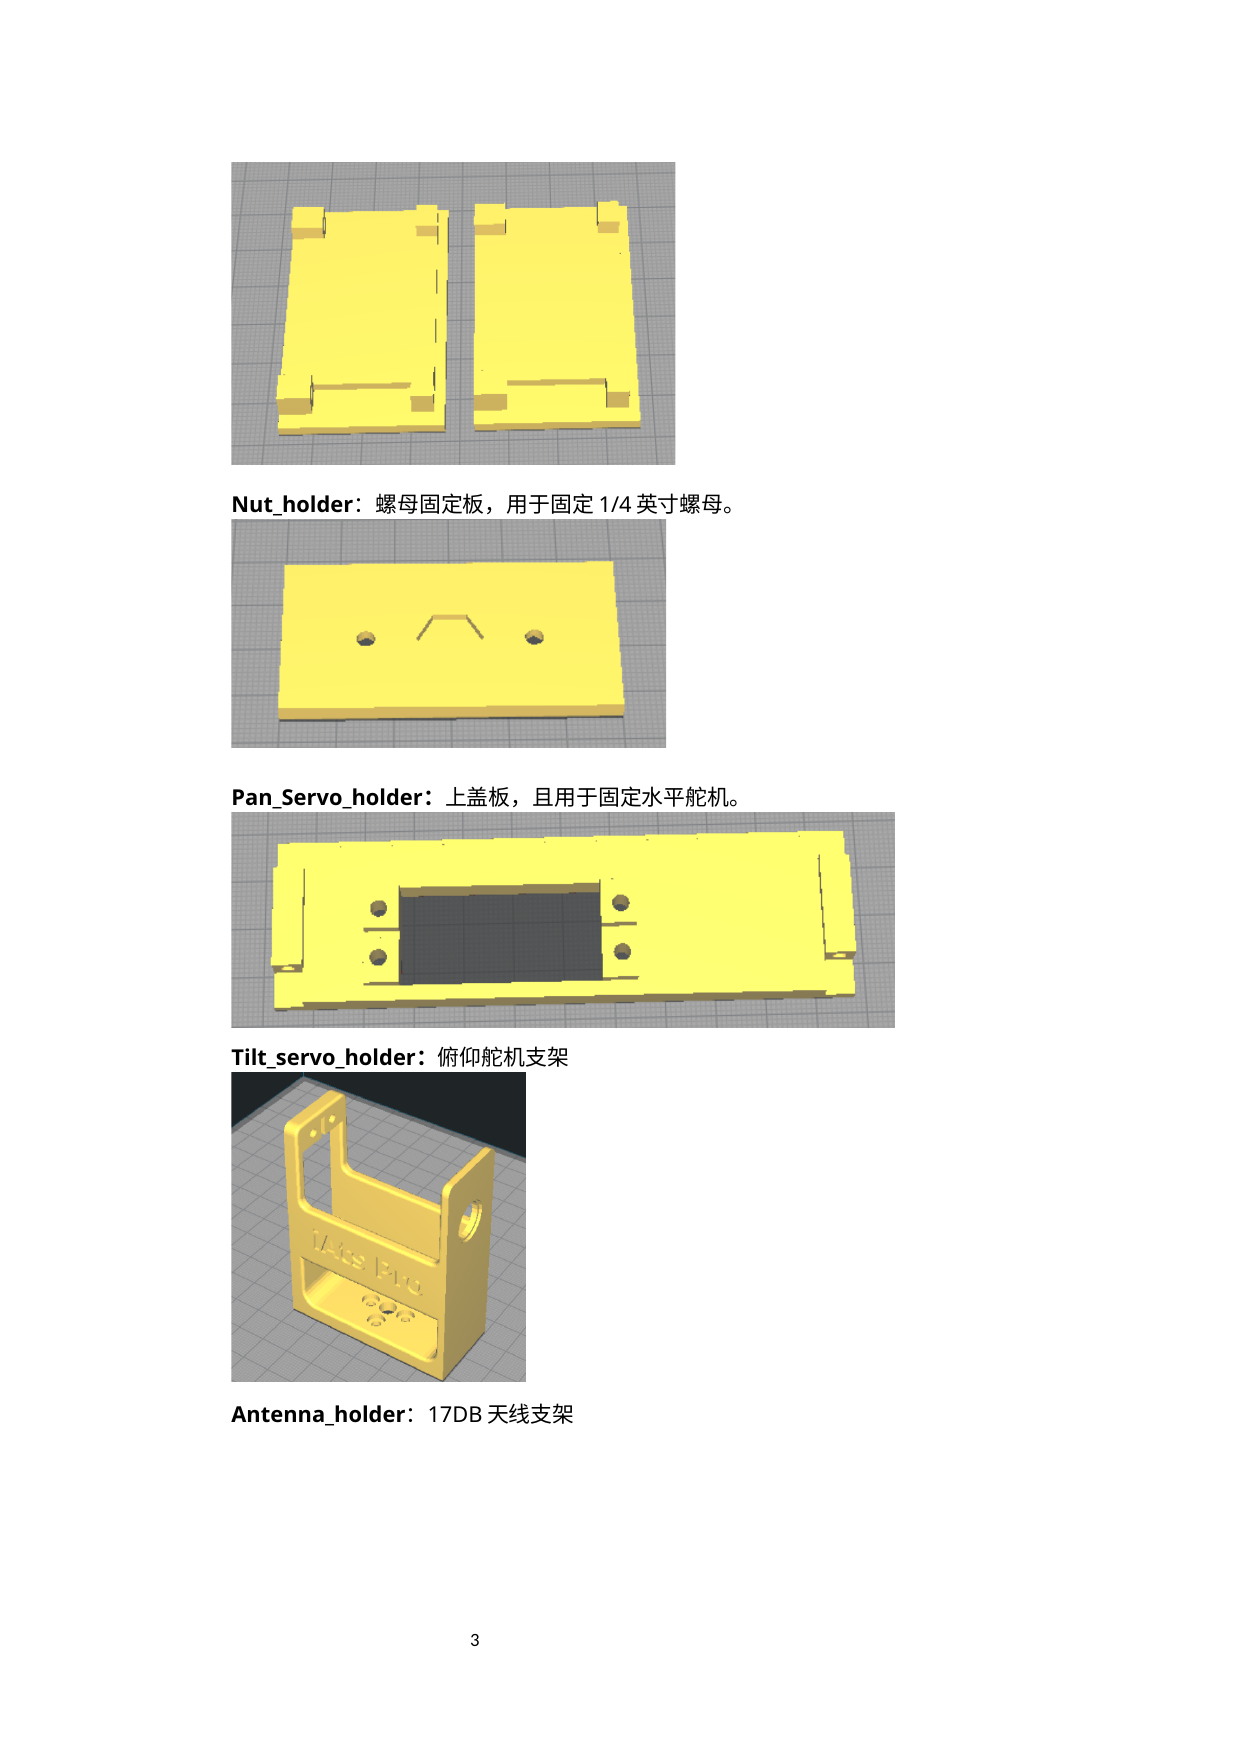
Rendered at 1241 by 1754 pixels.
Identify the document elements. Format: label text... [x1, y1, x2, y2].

list Pan_Servo_holder：上盖板，且用于固定水平舵机。 [187, 779, 1053, 812]
list Tilt_servo_holder：俯仰舵机支架 [187, 1039, 1053, 1072]
list Antenna_holder：17DB天线支架 [187, 1397, 1053, 1429]
picture [231, 162, 676, 465]
list Nut_holder：螺母固定板，用于固定1/4英寸螺母。 [187, 487, 1053, 519]
picture [231, 812, 895, 1028]
picture [231, 519, 667, 748]
picture [231, 1072, 526, 1382]
